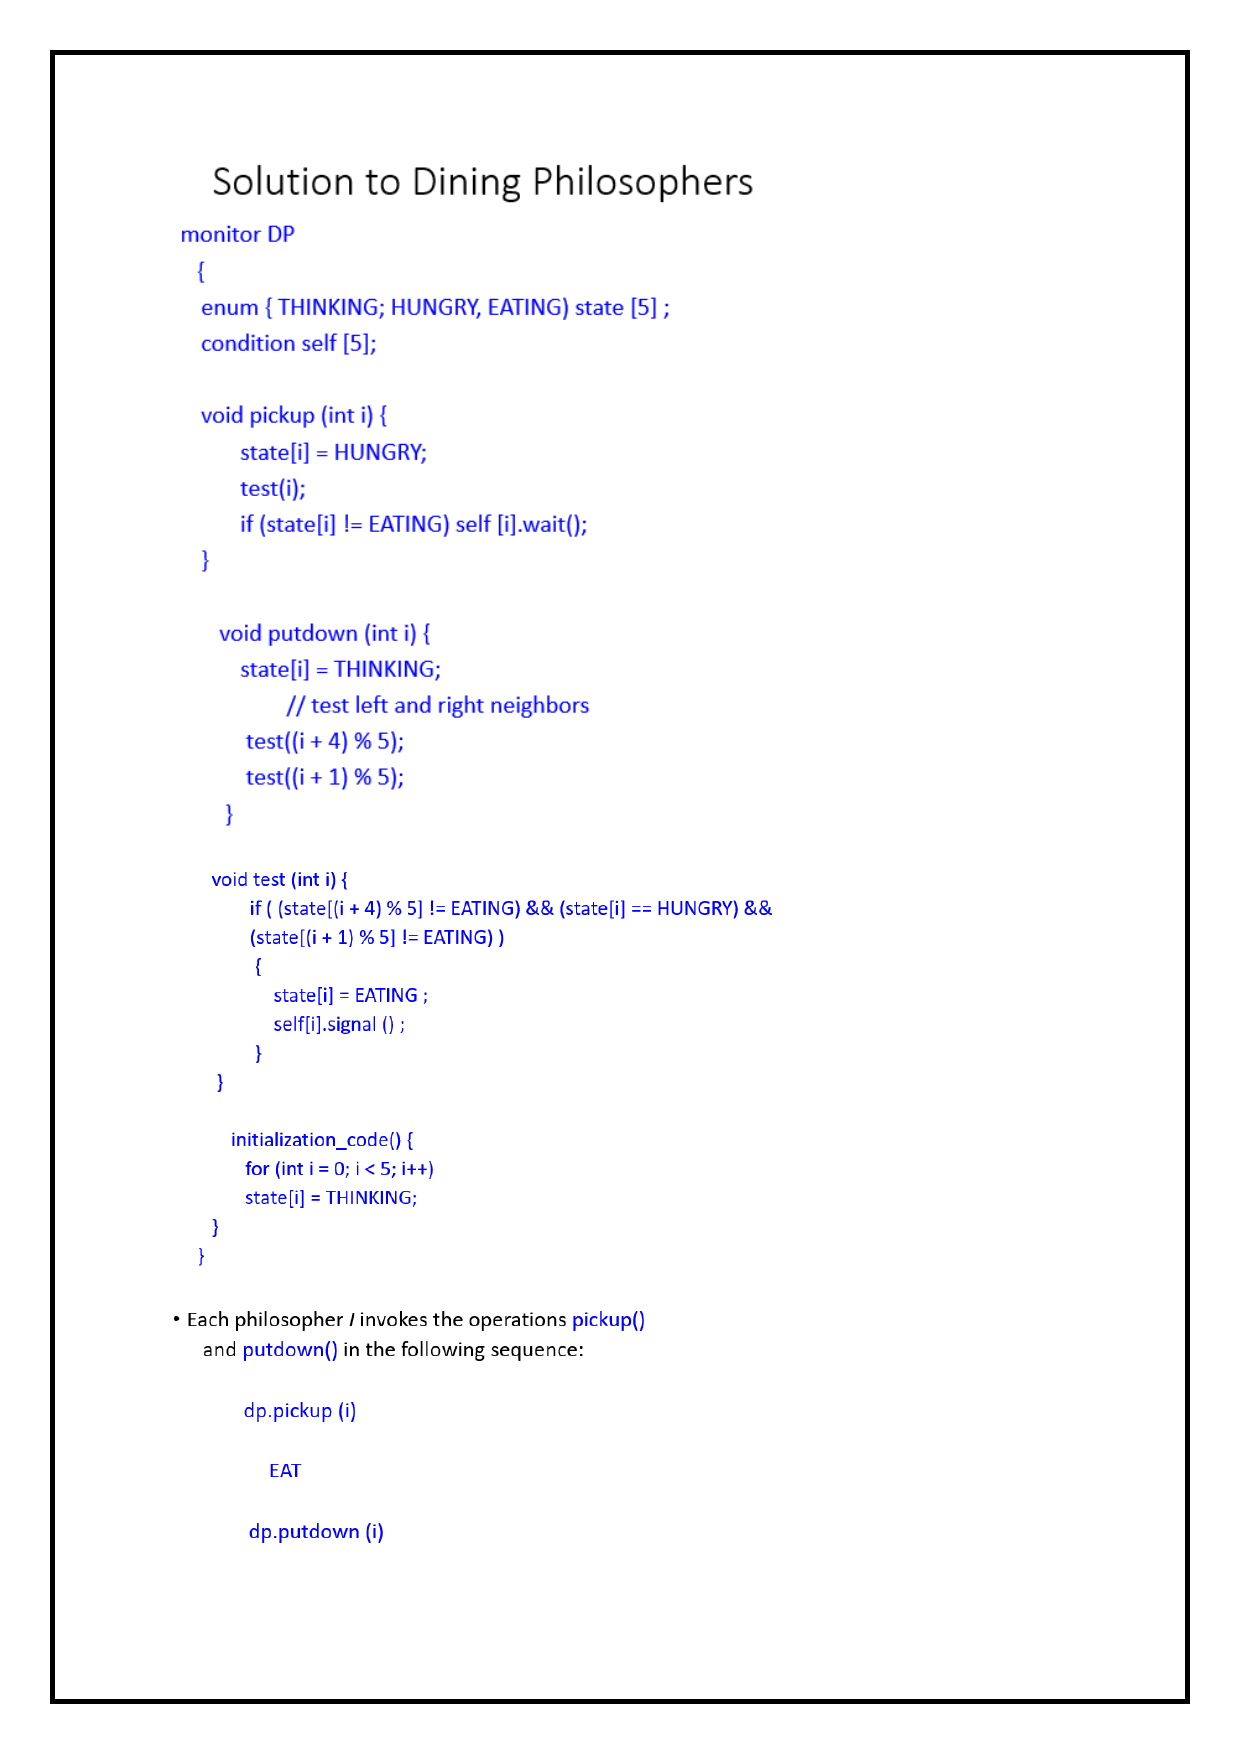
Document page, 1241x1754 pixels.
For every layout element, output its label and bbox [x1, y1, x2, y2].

picture [150, 150, 838, 843]
picture [150, 1295, 734, 1568]
picture [150, 845, 812, 1277]
